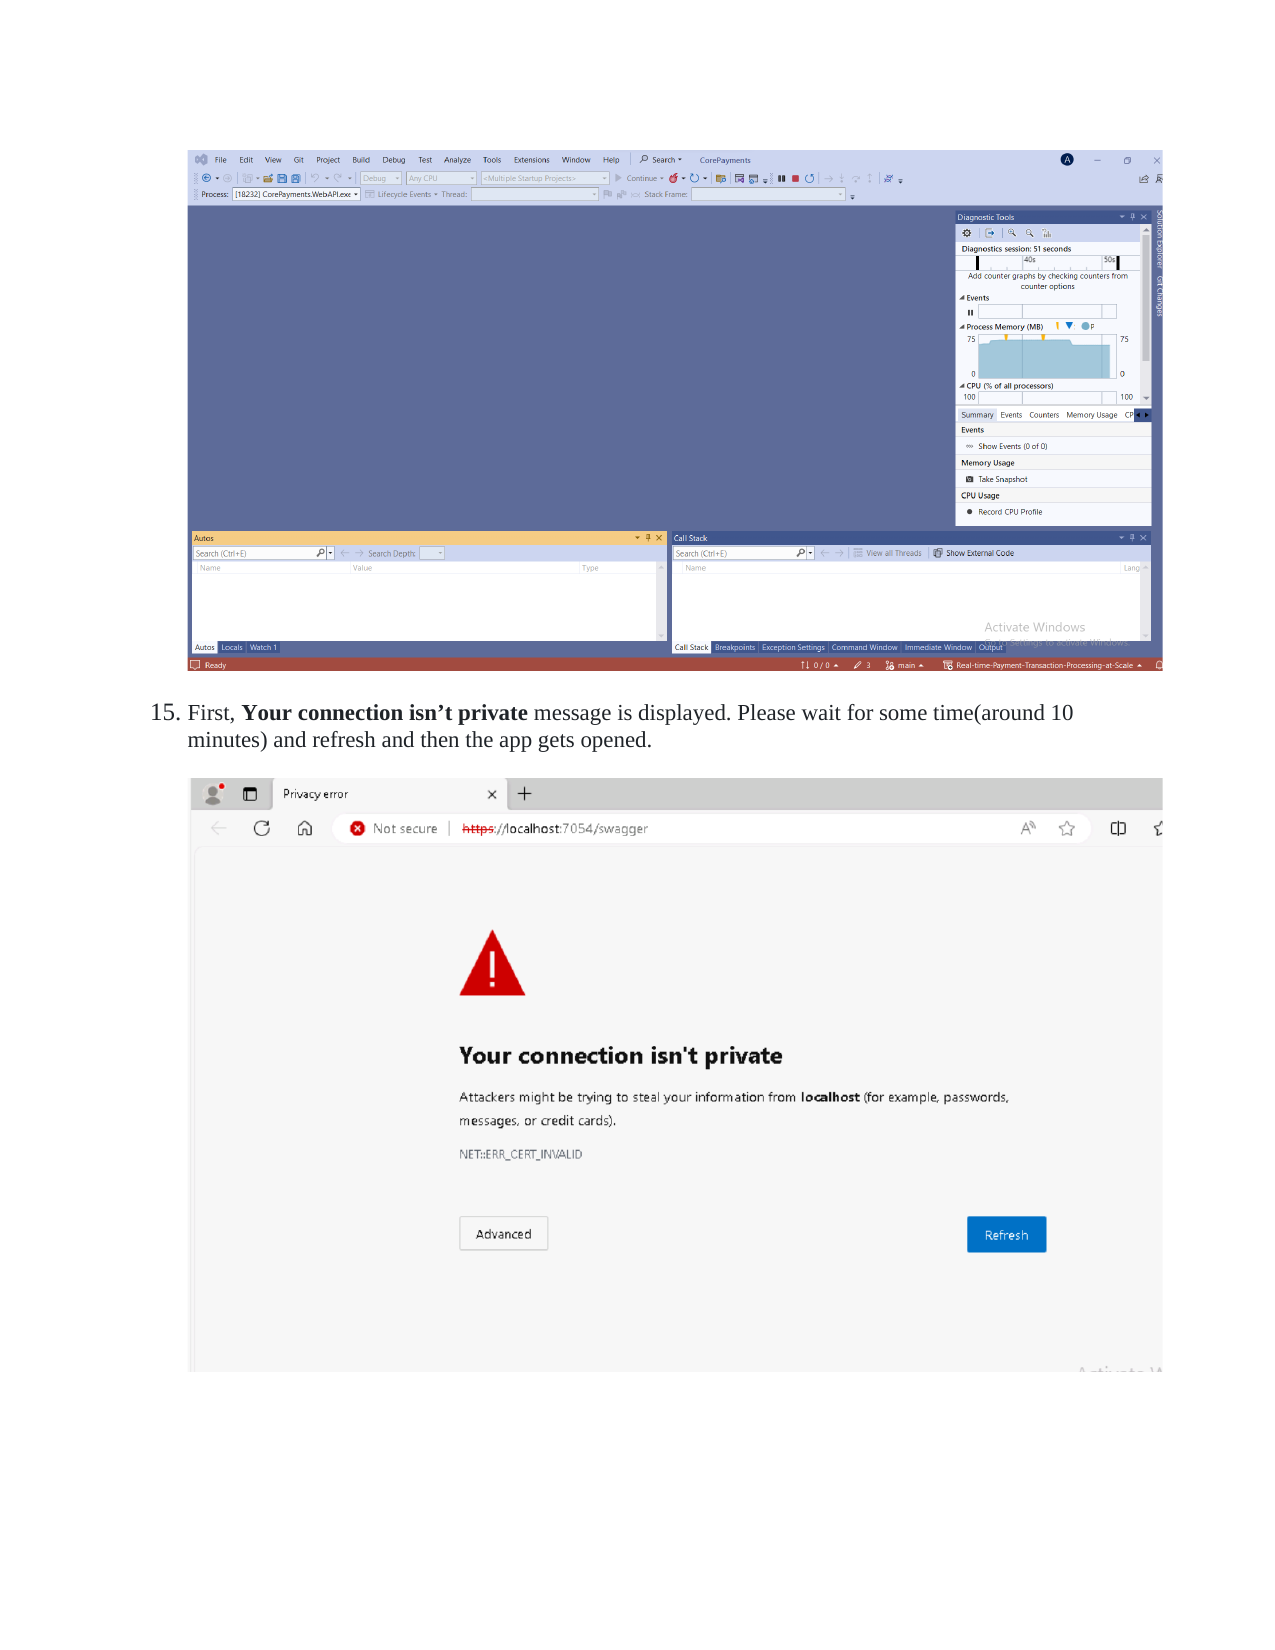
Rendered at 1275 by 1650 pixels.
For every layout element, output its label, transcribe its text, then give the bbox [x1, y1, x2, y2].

picture [187, 150, 1163, 671]
list First, Your connection isn’t private message is displayed. Please wait for some time(around 10 minutes) and refresh and then the app gets opened. [150, 697, 1125, 752]
picture [187, 778, 1163, 1372]
